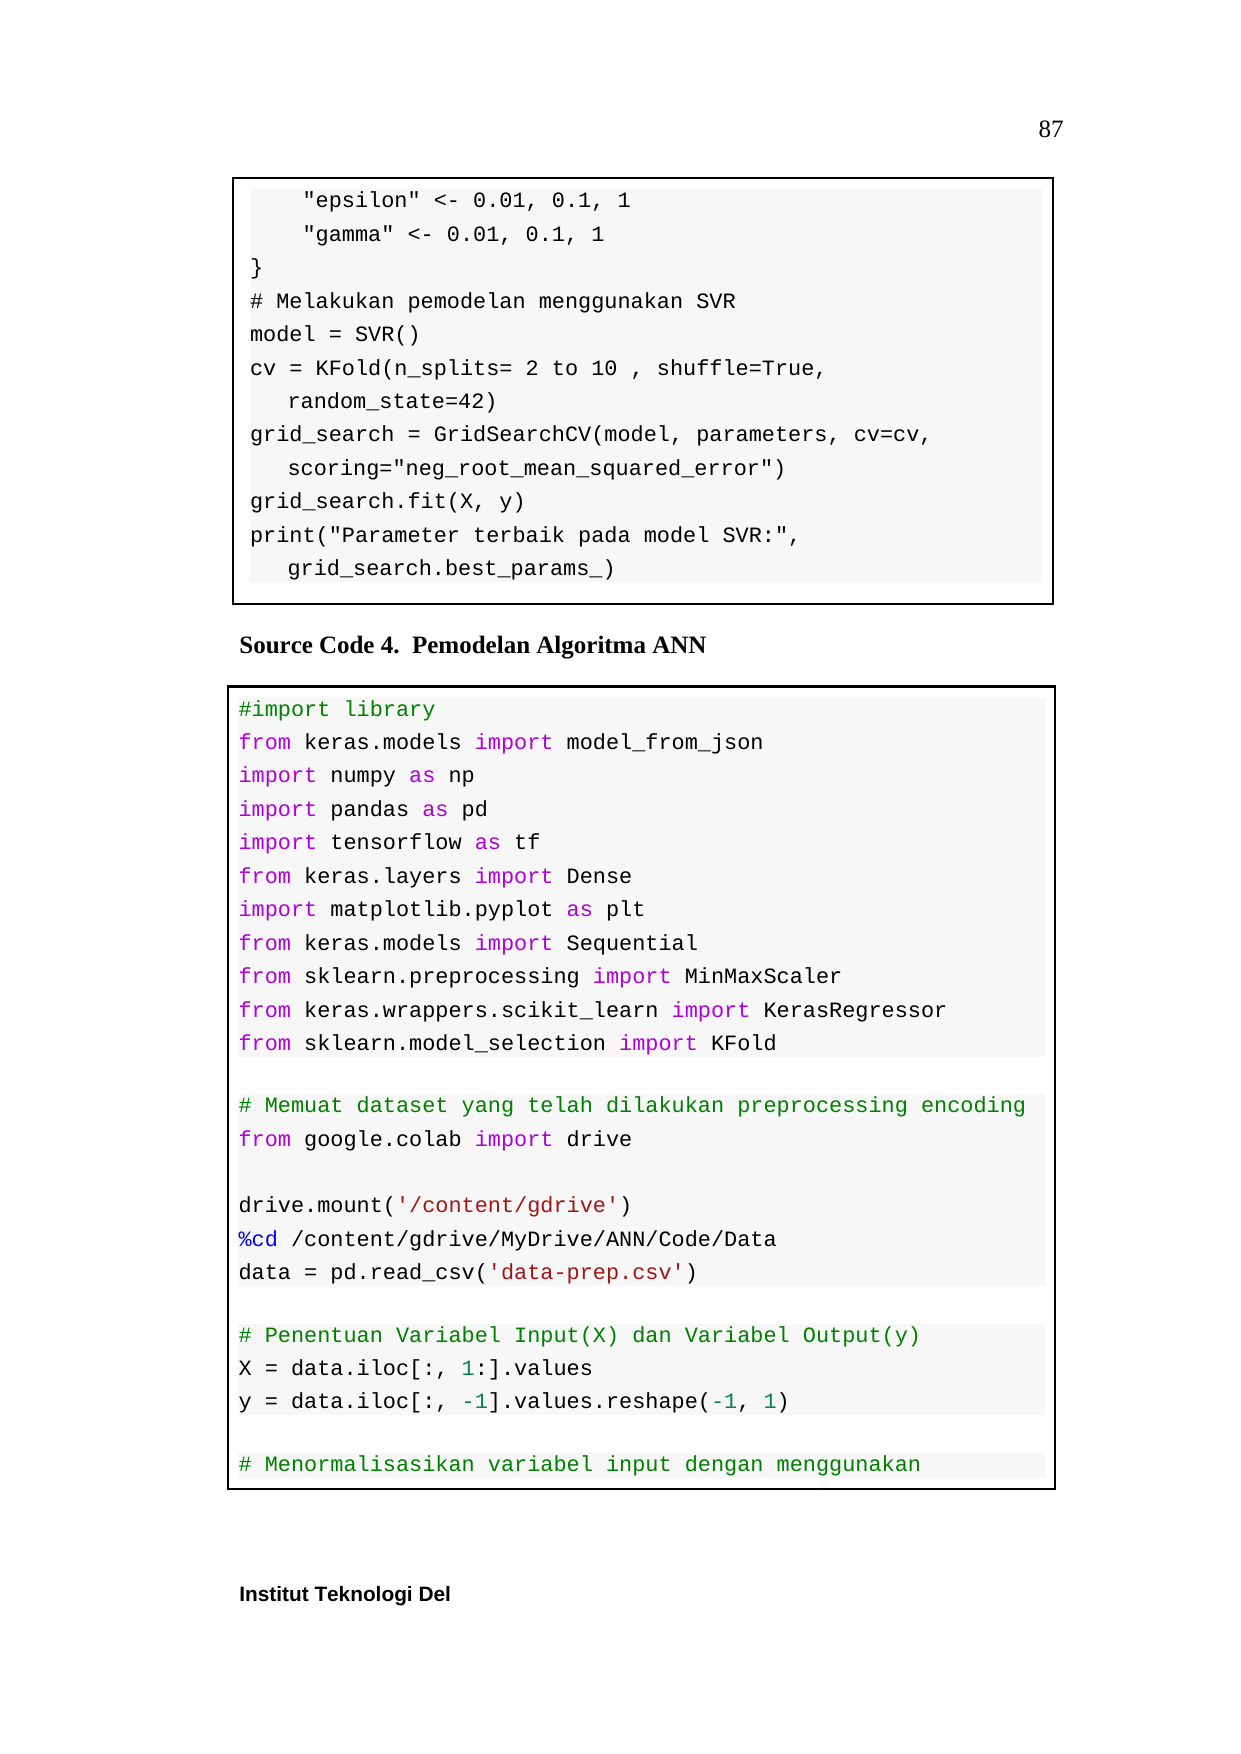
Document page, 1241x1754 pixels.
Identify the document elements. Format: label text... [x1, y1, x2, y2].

subtitle Source Code 4. Pemodelan Algoritma ANN [239, 630, 1063, 658]
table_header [229, 688, 1054, 1488]
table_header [234, 179, 1052, 603]
